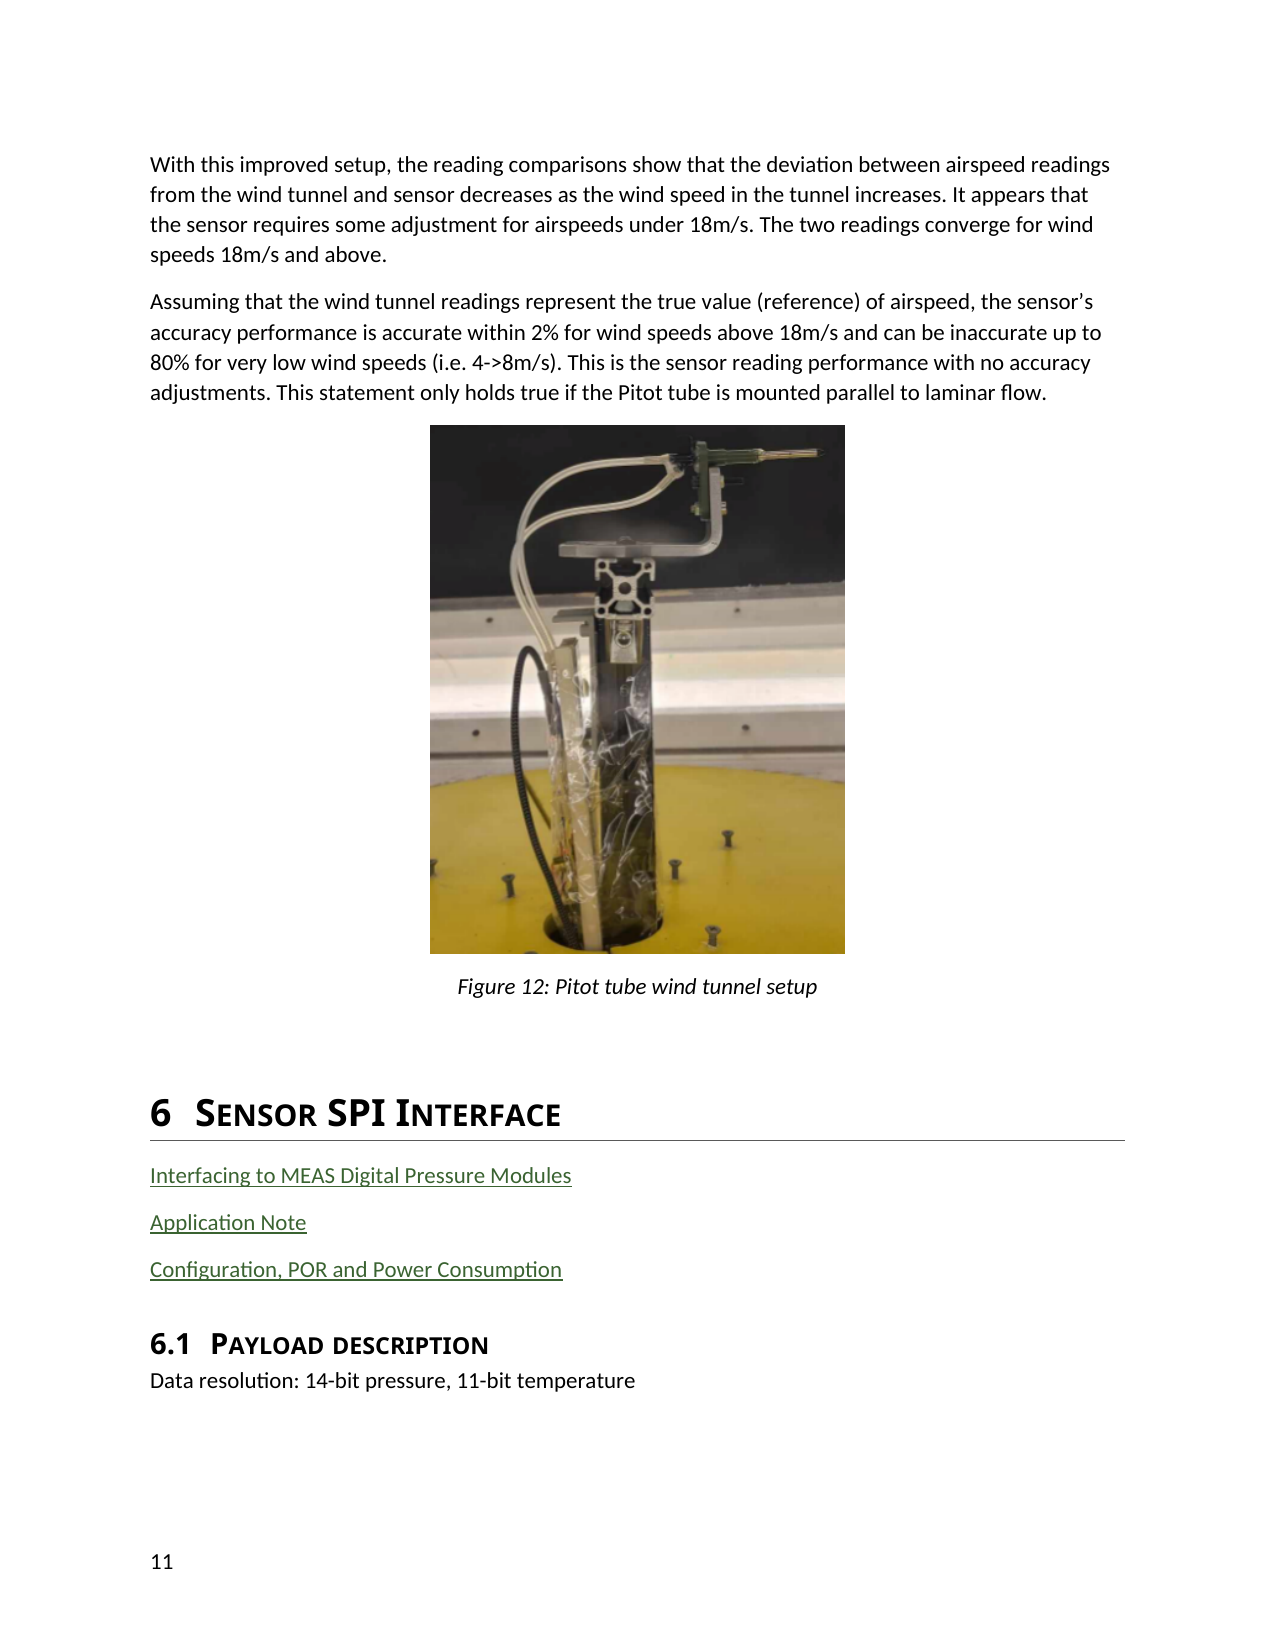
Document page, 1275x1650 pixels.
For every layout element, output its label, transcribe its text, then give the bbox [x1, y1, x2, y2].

text Assuming that the wind tunnel readings represent the true value (reference) of airspeed, the sensor’s accuracy performance is accurate within 2% for wind speeds above 18m/s and can be inaccurate up to 80% for very low wind speeds (i.e. 4->8m/s). This is the sensor reading performance with no accuracy adjustments. This statement only holds true if the Pitot tube is mounted parallel to laminar flow. [150, 287, 1125, 406]
text Data resolution: 14-bit pressure, 11-bit temperature [150, 1366, 1125, 1394]
text Configuration, POR and Power Consumption [150, 1255, 1125, 1283]
subtitle Sensor SPI Interface [150, 1087, 1125, 1140]
subtitle Payload description [150, 1323, 1125, 1363]
text Application Note [150, 1208, 1125, 1236]
text Interfacing to MEAS Digital Pressure Modules [150, 1161, 1125, 1189]
text With this improved setup, the reading comparisons show that the deviation between airspeed readings from the wind tunnel and sensor decreases as the wind speed in the tunnel increases. It appears that the sensor requires some adjustment for airspeeds under 18m/s. The two readings converge for wind speeds 18m/s and above. [150, 150, 1125, 269]
picture [430, 425, 845, 954]
text Figure 12: Pitot tube wind tunnel setup [150, 972, 1125, 1000]
